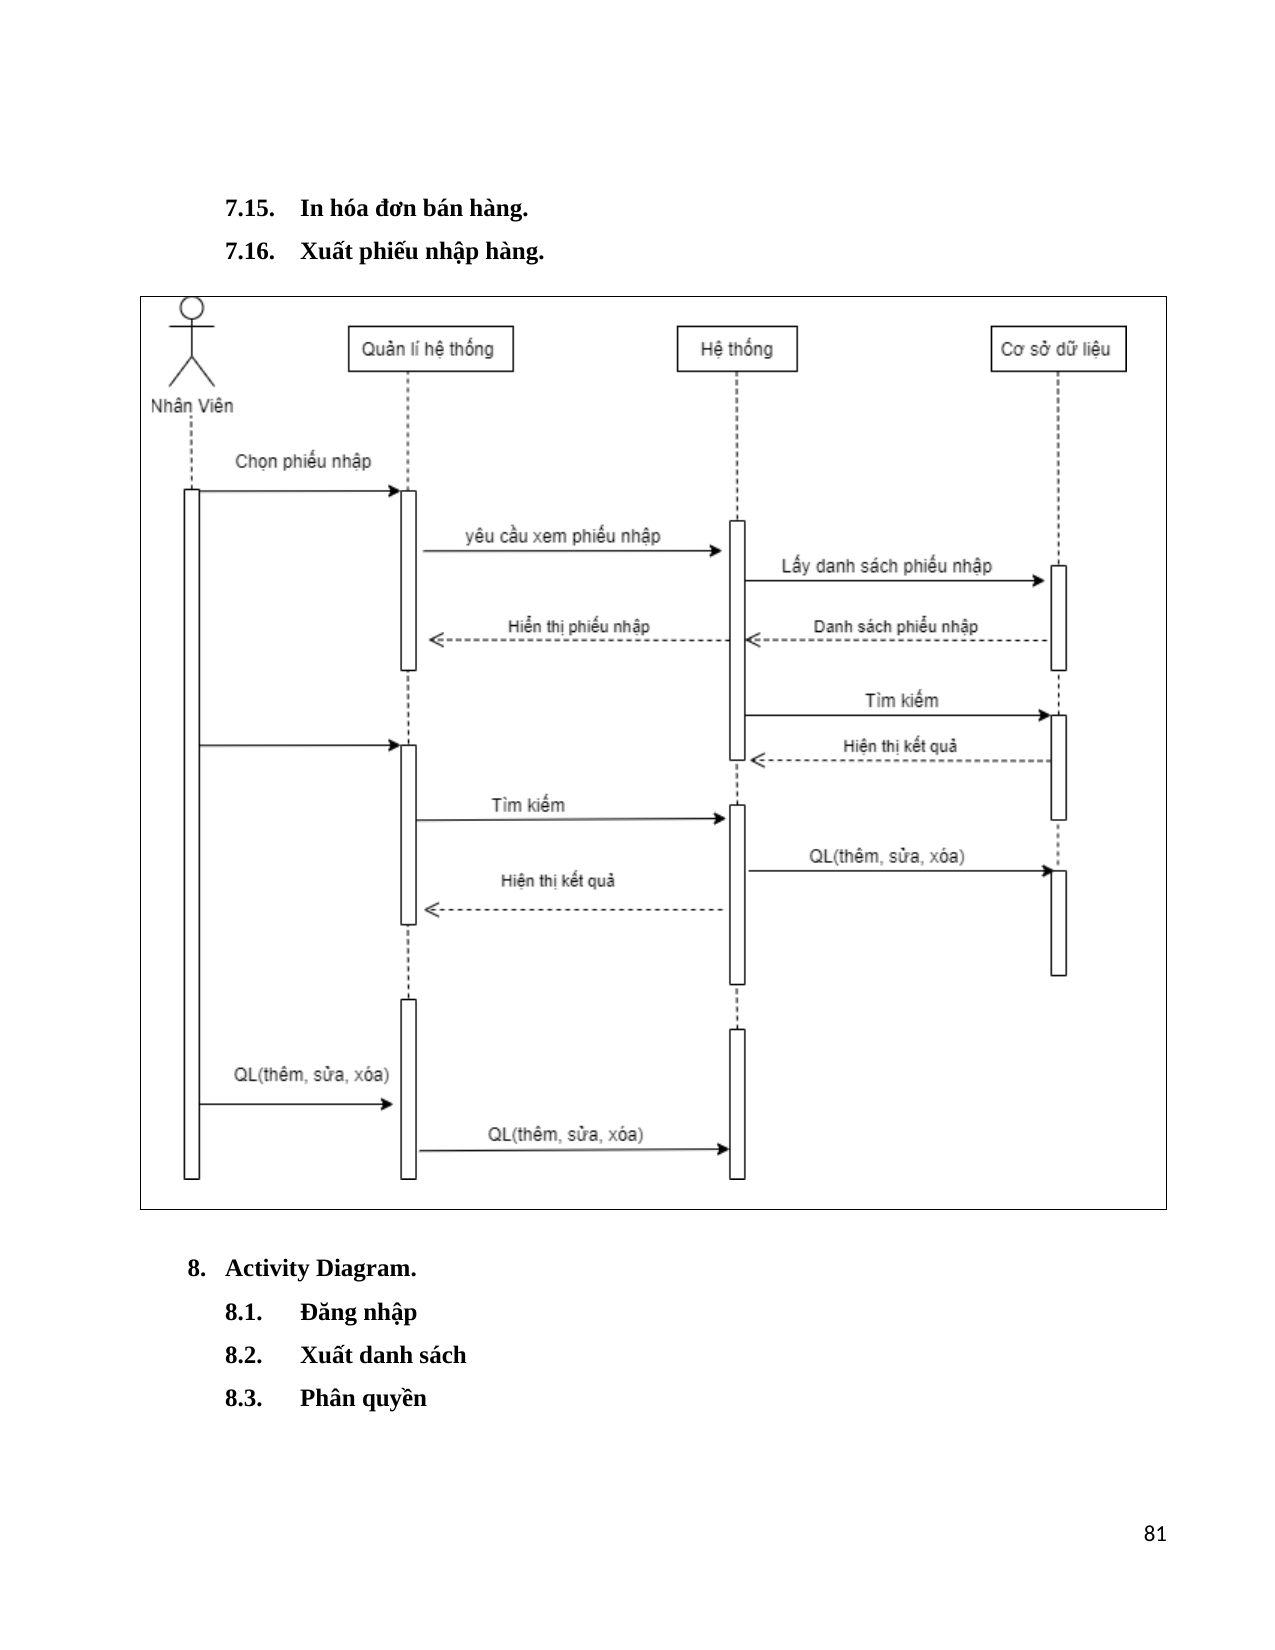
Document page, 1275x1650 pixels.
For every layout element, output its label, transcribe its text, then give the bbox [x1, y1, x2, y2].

list In hóa đơn bán hàng. [225, 193, 1167, 222]
table_header [141, 297, 1166, 1209]
list Activity Diagram. [187, 1253, 1167, 1282]
picture [151, 297, 1127, 1180]
list Đăng nhập [225, 1297, 1167, 1325]
list Xuất phiếu nhập hàng. [225, 236, 1167, 265]
list Xuất danh sách [225, 1340, 1167, 1368]
list Phân quyền [225, 1383, 1167, 1412]
